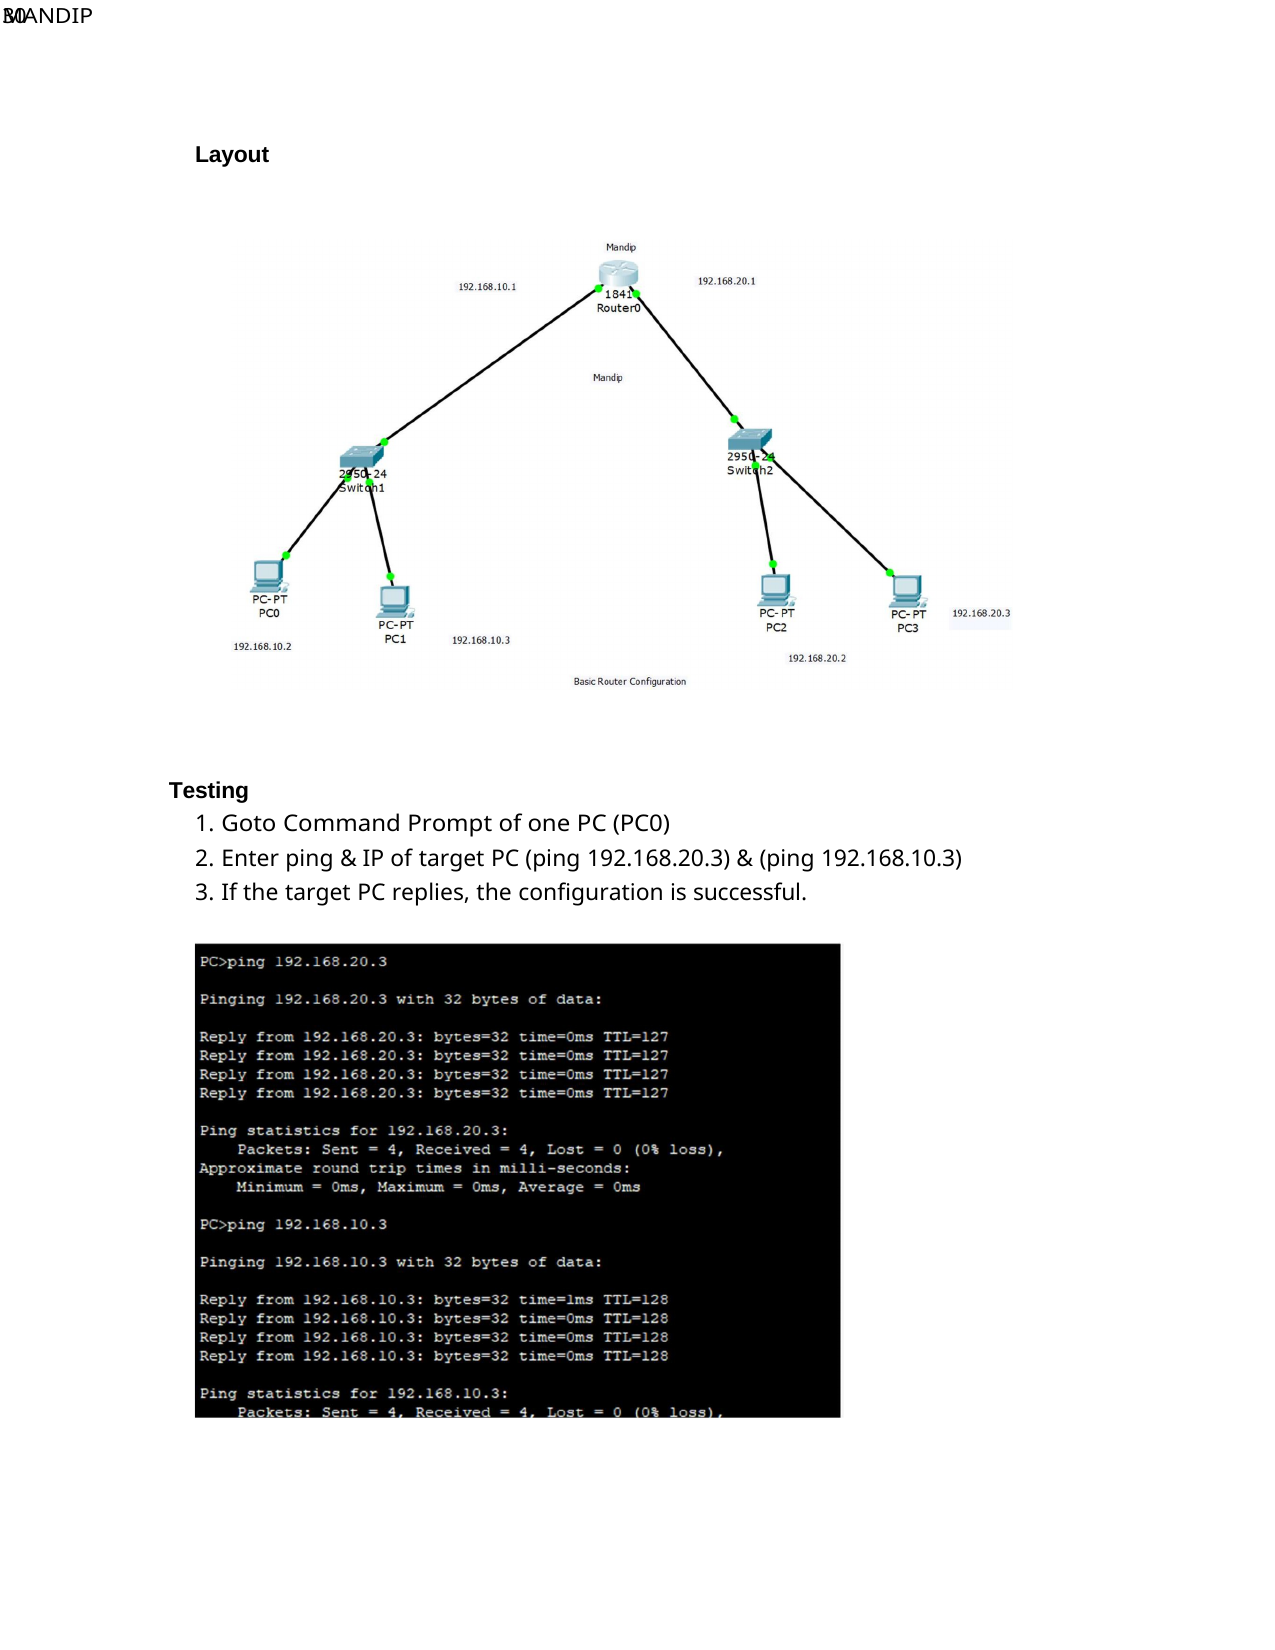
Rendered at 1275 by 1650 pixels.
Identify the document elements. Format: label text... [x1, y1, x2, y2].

list Goto Command Prompt of one PC (PC0) [195, 807, 1125, 838]
picture [231, 239, 1013, 690]
list Enter ping & IP of target PC (ping 192.168.20.3) & (ping 192.168.10.3) [195, 842, 1125, 873]
picture [194, 942, 844, 1418]
list If the target PC replies, the configuration is successful. [195, 876, 1125, 907]
text Testing [169, 777, 1125, 804]
subtitle Layout [195, 141, 1125, 167]
